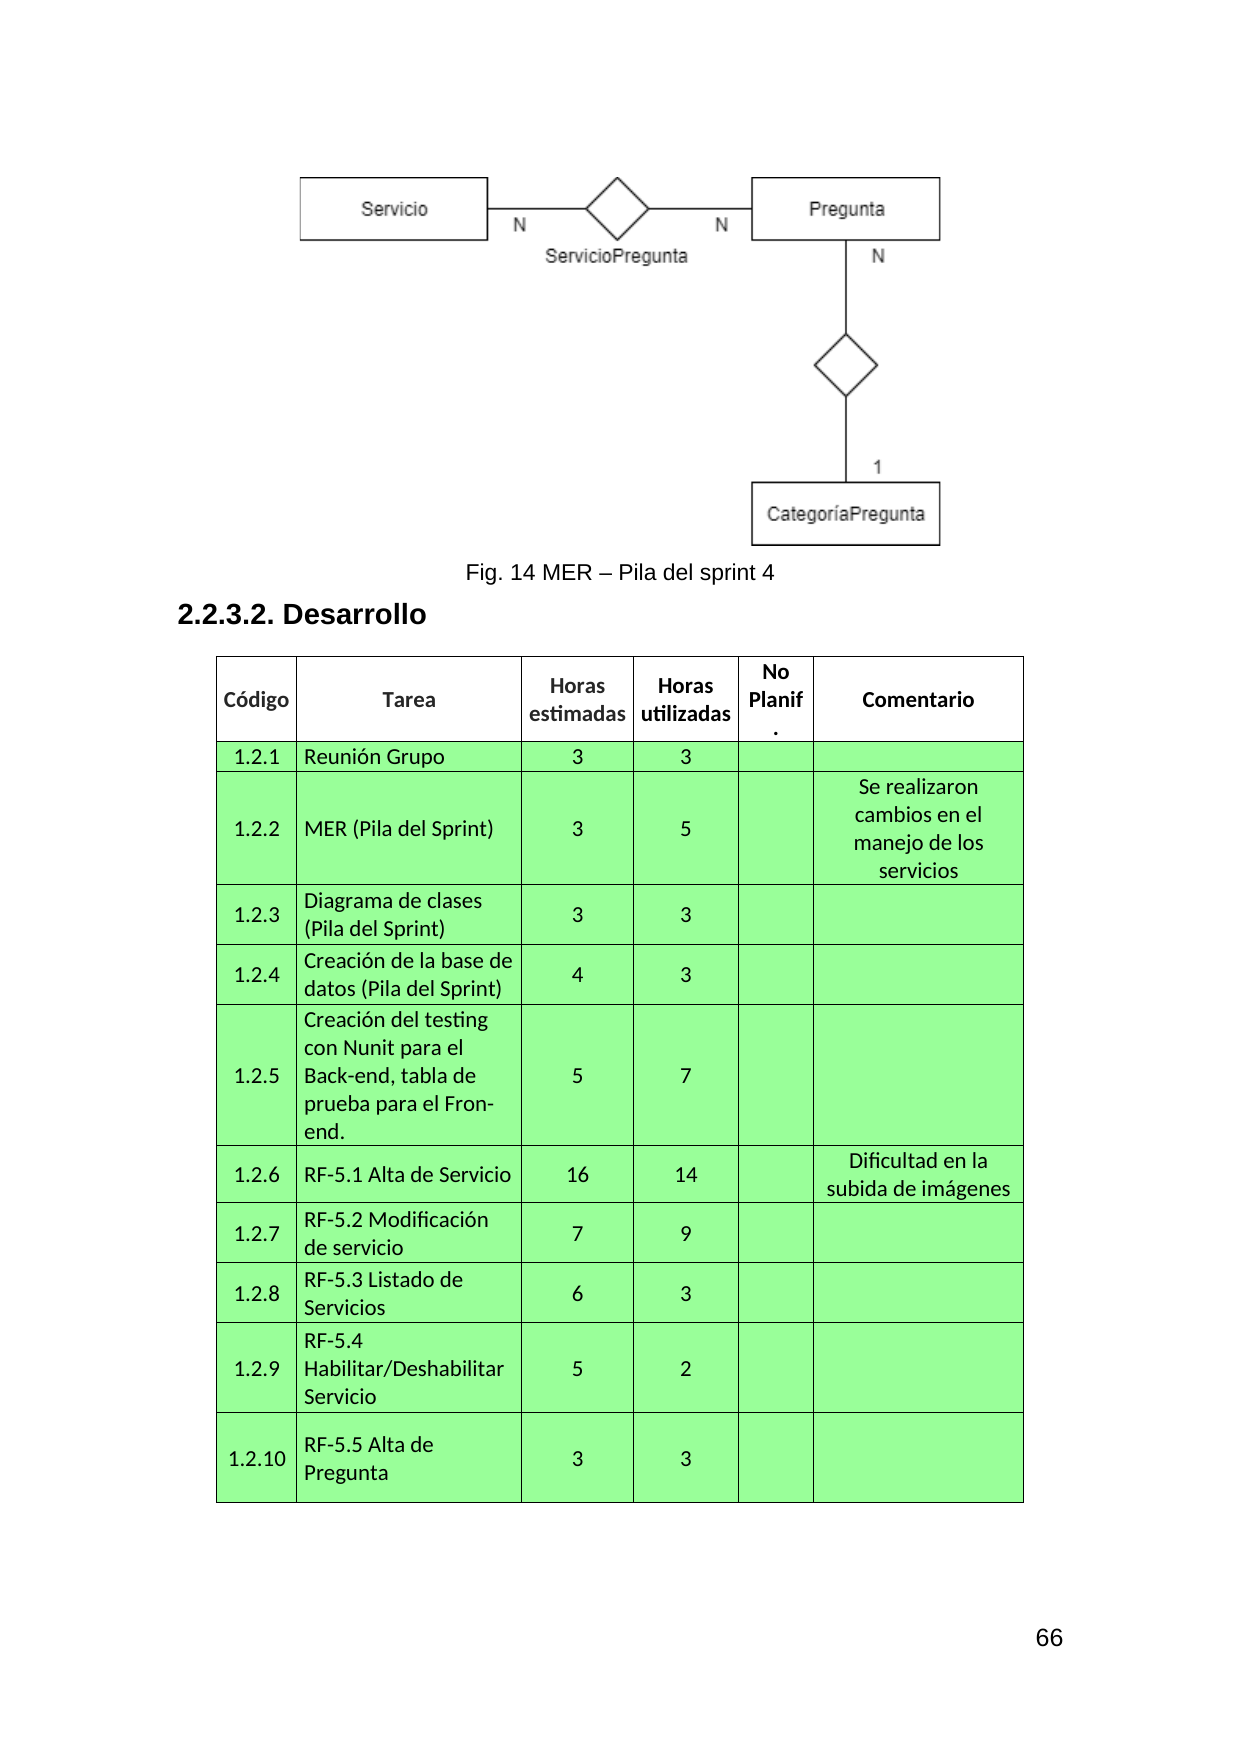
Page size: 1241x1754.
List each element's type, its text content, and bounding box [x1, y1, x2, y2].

table_header Comentario [814, 657, 1023, 741]
table_cell [739, 885, 813, 944]
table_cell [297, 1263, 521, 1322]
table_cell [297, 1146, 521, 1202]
table_cell [739, 742, 813, 771]
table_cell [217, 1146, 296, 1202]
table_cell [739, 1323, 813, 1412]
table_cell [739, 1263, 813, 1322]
table_cell [739, 772, 813, 884]
table_cell 3 [522, 885, 633, 944]
text Fig. 14 MER – Pila del sprint 4 [189, 558, 1051, 585]
table_cell 5 [522, 1005, 633, 1145]
table_cell Reunión Grupo [297, 742, 521, 771]
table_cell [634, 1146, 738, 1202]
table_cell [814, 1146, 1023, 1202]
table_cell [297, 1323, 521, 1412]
table_cell [814, 742, 1023, 771]
table_header Tarea [297, 657, 521, 741]
table_cell Diagrama de clases (Pila del Sprint) [297, 885, 521, 944]
table_cell [739, 945, 813, 1004]
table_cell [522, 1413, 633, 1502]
table_cell 3 [634, 742, 738, 771]
table_header Horas estimadas [522, 657, 633, 741]
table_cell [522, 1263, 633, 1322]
text 2.2.3.2. Desarrollo [177, 597, 1063, 631]
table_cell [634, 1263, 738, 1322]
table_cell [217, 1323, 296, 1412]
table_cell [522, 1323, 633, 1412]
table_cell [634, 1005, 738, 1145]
table_cell 1.2.3 [217, 885, 296, 944]
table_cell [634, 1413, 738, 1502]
table_cell 3 [522, 742, 633, 771]
table_cell 4 [522, 945, 633, 1004]
table_cell Se realizaron cambios en el manejo de los servicios [814, 772, 1023, 884]
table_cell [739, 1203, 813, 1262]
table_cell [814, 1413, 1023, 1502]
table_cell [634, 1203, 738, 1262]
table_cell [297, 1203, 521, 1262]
table_header No Planif. [739, 657, 813, 741]
table_header Código [217, 657, 296, 741]
table_cell 1.2.1 [217, 742, 296, 771]
table_cell Creación del testing con Nunit para el Back-end, tabla de prueba para el Fron-end. [297, 1005, 521, 1145]
table_header Horas utilizadas [634, 657, 738, 741]
table_cell 1.2.2 [217, 772, 296, 884]
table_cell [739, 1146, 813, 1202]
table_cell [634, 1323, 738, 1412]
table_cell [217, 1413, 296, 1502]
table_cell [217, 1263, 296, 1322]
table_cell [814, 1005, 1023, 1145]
table_cell 3 [634, 945, 738, 1004]
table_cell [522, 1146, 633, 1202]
table_cell 3 [522, 772, 633, 884]
table_cell [814, 945, 1023, 1004]
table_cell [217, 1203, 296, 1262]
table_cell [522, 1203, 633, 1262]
picture [299, 177, 941, 546]
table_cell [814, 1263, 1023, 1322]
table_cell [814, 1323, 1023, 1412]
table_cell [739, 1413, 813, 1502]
table_cell Creación de la base de datos (Pila del Sprint) [297, 945, 521, 1004]
table_cell 5 [634, 772, 738, 884]
table_cell 1.2.5 [217, 1005, 296, 1145]
table_cell 1.2.4 [217, 945, 296, 1004]
table_cell MER (Pila del Sprint) [297, 772, 521, 884]
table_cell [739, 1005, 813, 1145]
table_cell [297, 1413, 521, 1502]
table_cell [814, 885, 1023, 944]
table_cell 3 [634, 885, 738, 944]
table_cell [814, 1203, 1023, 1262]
